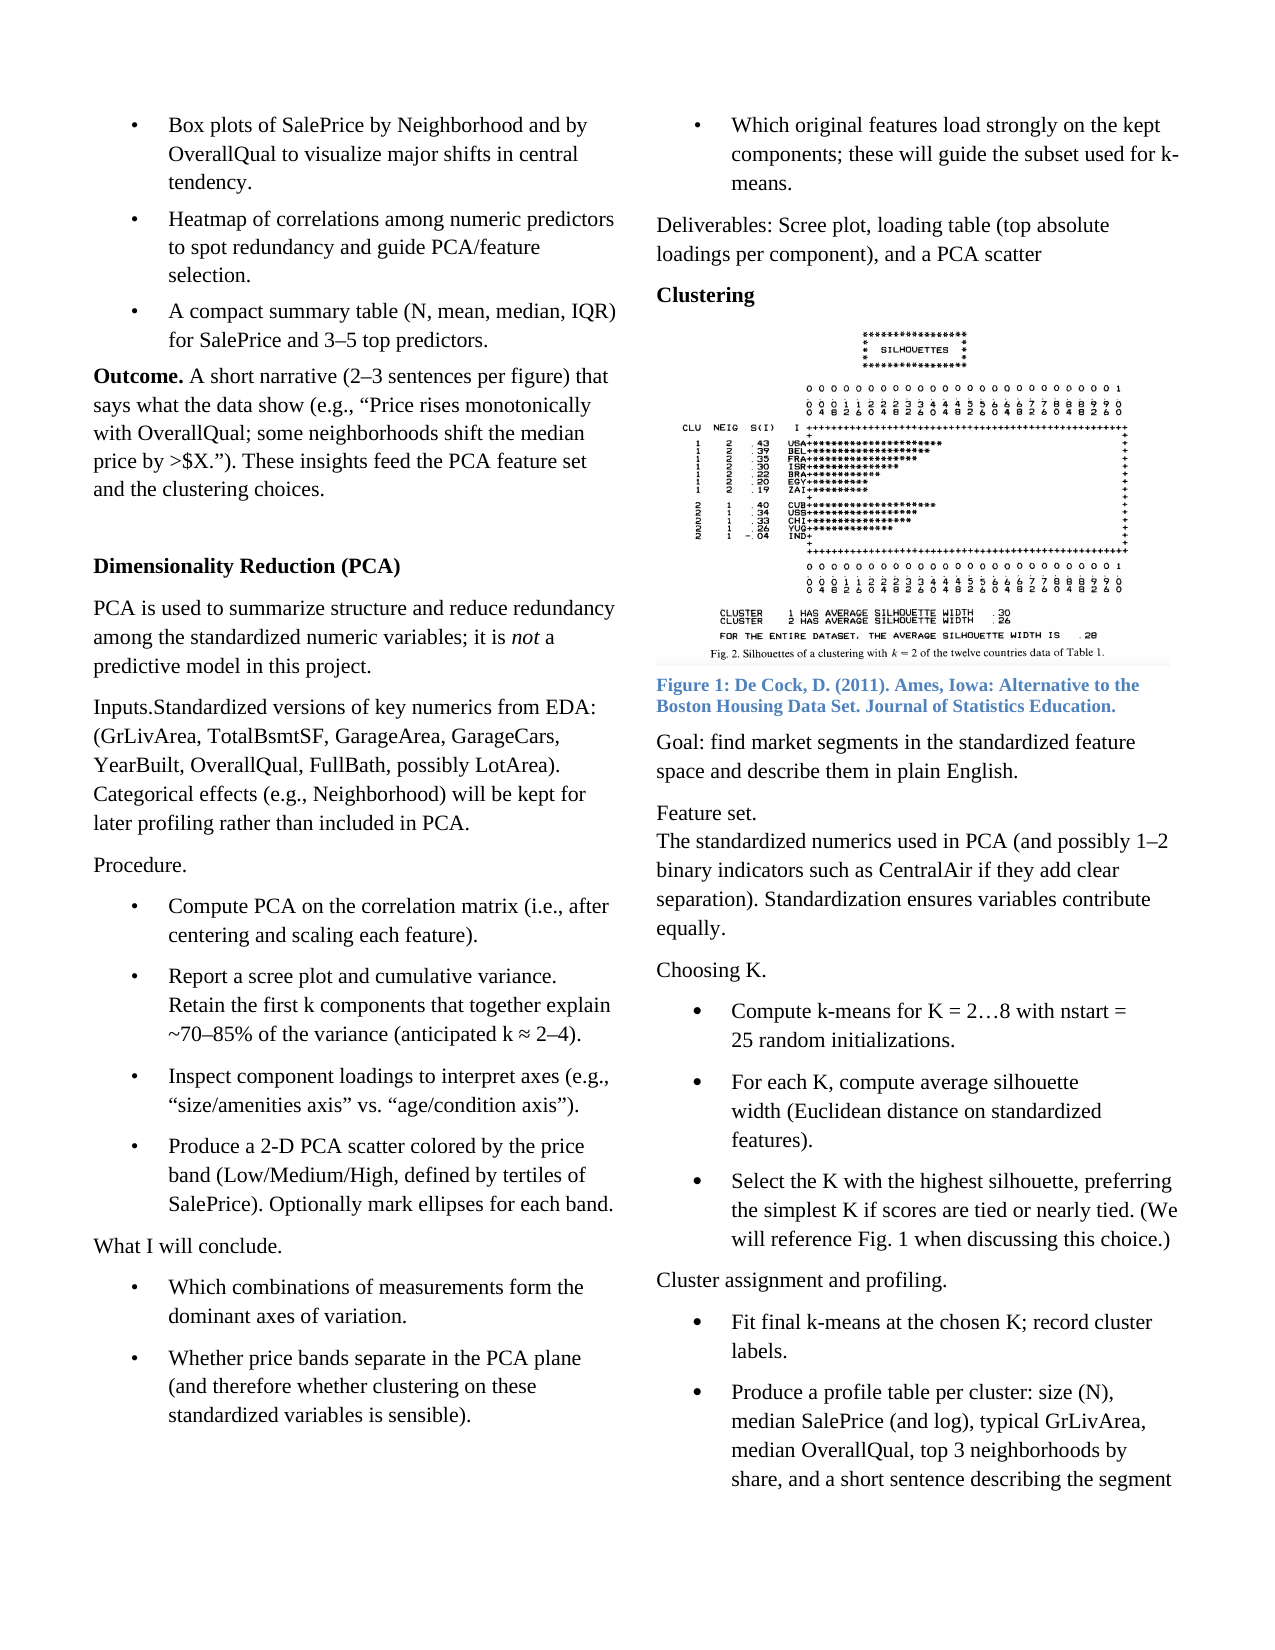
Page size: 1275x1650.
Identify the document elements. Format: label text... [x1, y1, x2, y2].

list Produce a 2-D PCA scatter colored by the price band (Low/Medium/High, defined by tertiles of SalePrice). Optionally mark ellipses for each band. [131, 1133, 619, 1216]
text Inputs. Standardized versions of key numerics from EDA: (GrLivArea, TotalBsmtSF, GarageArea, GarageCars, YearBuilt, OverallQual, FullBath, possibly LotArea). Categorical effects (e.g., Neighborhood) will be kept for later profiling rather than included in PCA. [93, 694, 619, 835]
list Fit final k-means at the chosen K; record cluster labels. [694, 1309, 1182, 1363]
text What I will conclude. [93, 1233, 619, 1258]
text Procedure. [93, 852, 619, 877]
list For each K, compute average silhouette width (Euclidean distance on standardized features). [694, 1069, 1182, 1152]
list Inspect component loadings to interpret axes (e.g., “size/amenities axis” vs. “age/condition axis”). [131, 1063, 619, 1117]
list Whether price bands separate in the PCA plane (and therefore whether clustering on these standardized variables is sensible). [131, 1344, 619, 1428]
text Goal: find market segments in the standardized feature space and describe them in plain English. [656, 729, 1182, 783]
list Compute PCA on the correlation matrix (i.e., after centering and scaling each feature). [131, 893, 619, 947]
list Which combinations of measurements form the dominant axes of variation. [131, 1274, 619, 1328]
text Feature set. The standardized numerics used in PCA (and possibly 1–2 binary indicators such as CentralAir if they add clear separation). Standardization ensures variables contribute equally. [656, 799, 1182, 941]
text Dimensionality Reduction (PCA) [93, 553, 619, 579]
text Outcome. A short narrative (2–3 sentences per figure) that says what the data show (e.g., “Price rises monotonically with OverallQual; some neighborhoods shift the median price by >$X.”). These insights feed the PCA feature set and the clustering choices. [93, 363, 619, 501]
list A compact summary table (N, mean, median, IQR) for SalePrice and 3–5 top predictors. [131, 298, 619, 352]
text Cluster assignment and profiling. [656, 1267, 1182, 1293]
list Compute k-means for K = 2…8 with nstart = 25 random initializations. [694, 998, 1182, 1052]
list Report a scree plot and cumulative variance. Retain the first k components that together explain ~70–85% of the variance (anticipated k ≈ 2–4). [131, 963, 619, 1047]
list Select the K with the highest silhouette, preferring the simplest K if scores are tied or nearly tied. (We will reference Fig. 1 when discussing this choice.) [694, 1168, 1182, 1251]
text Clustering [656, 282, 1182, 307]
picture [656, 323, 1170, 666]
text PCA is used to summarize structure and reduce redundancy among the standardized numeric variables; it is not a predictive model in this project. [93, 595, 619, 678]
text Choosing K. [656, 957, 1182, 982]
text Figure 1: De Cock, D. (2011). Ames, Iowa: Alternative to the Boston Housing Data Set. Journal of Statistics Education. [656, 673, 1182, 717]
list Box plots of SalePrice by Neighborhood and by OverallQual to visualize major shifts in central tendency. [131, 112, 619, 194]
list Heatmap of correlations among numeric predictors to spot redundancy and guide PCA/feature selection. [131, 206, 619, 287]
list Which original features load strongly on the kept components; these will guide the subset used for k-means. [694, 112, 1182, 196]
text Deliverables: Scree plot, loading table (top absolute loadings per component), and a PCA scatter [656, 212, 1182, 266]
